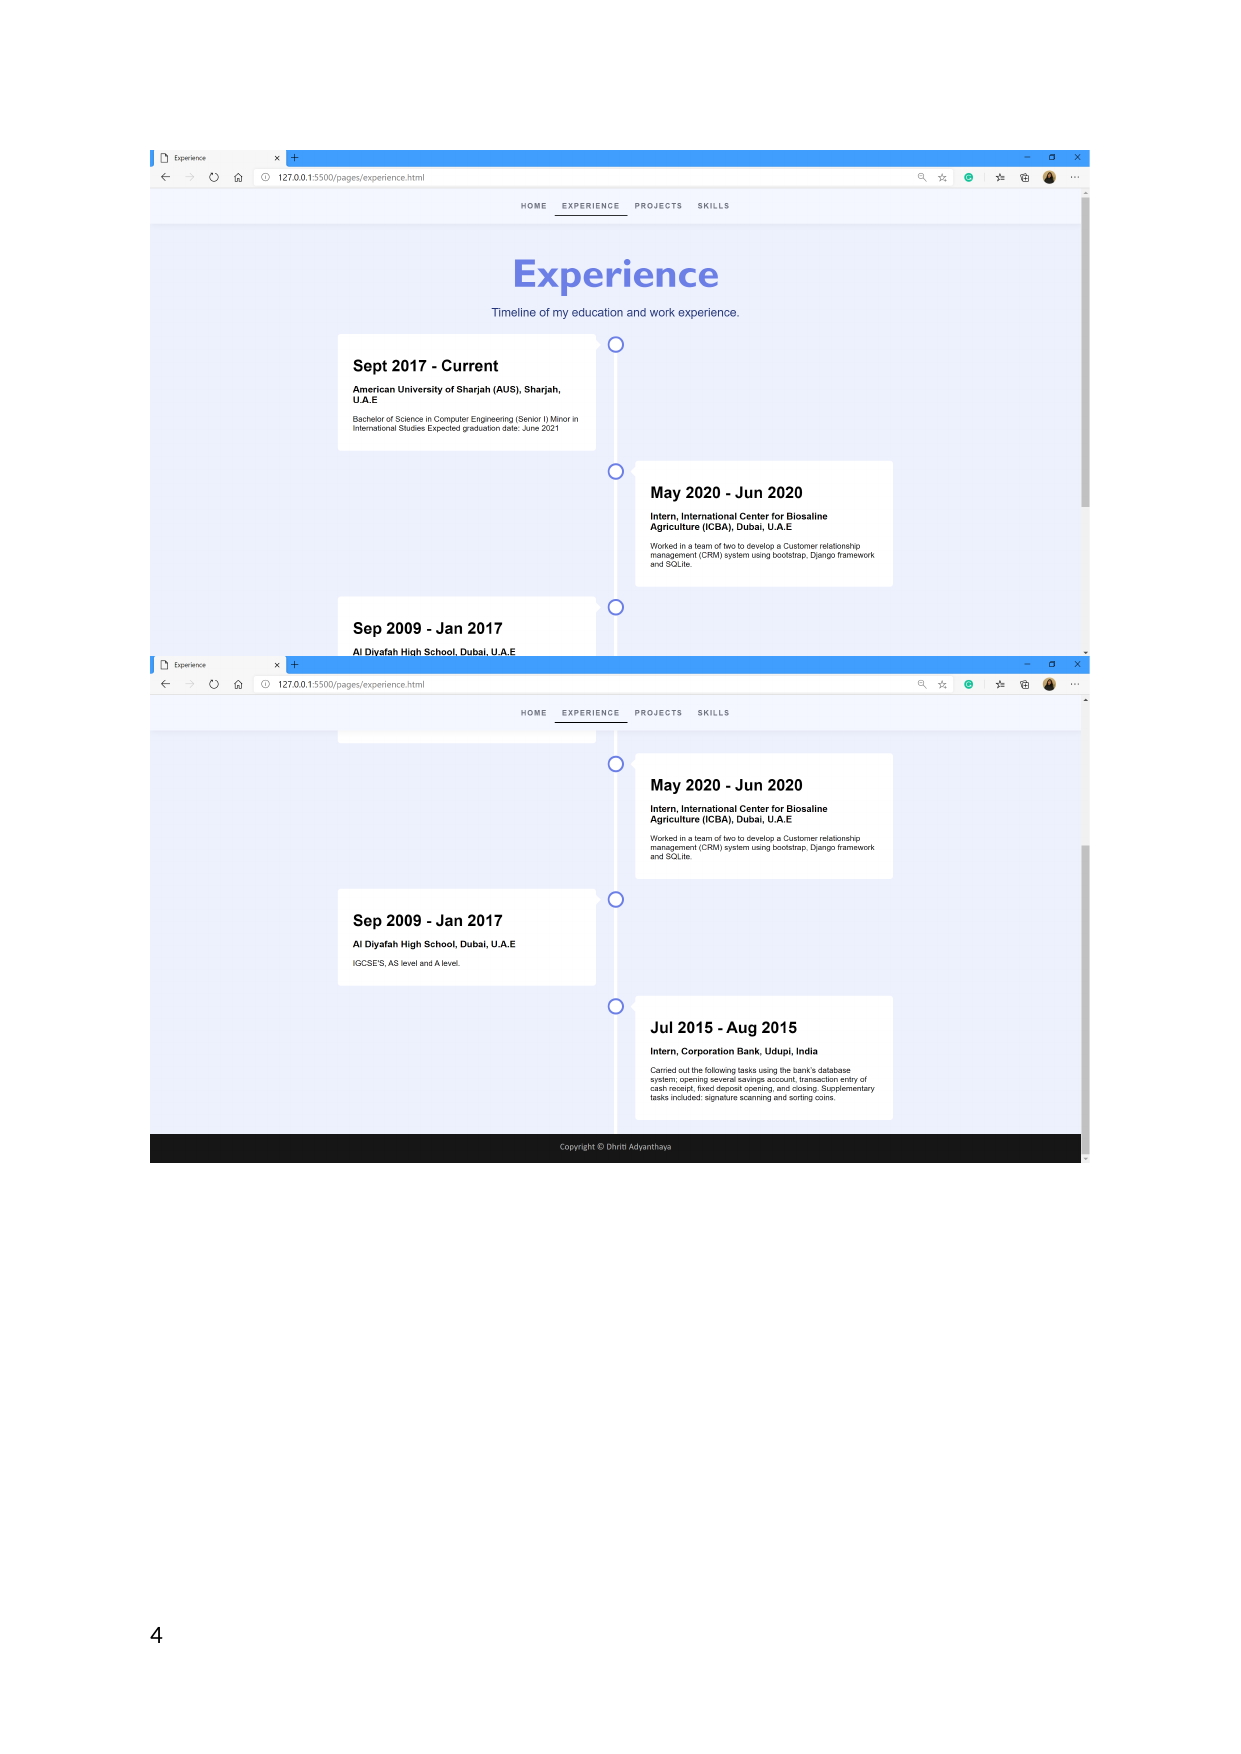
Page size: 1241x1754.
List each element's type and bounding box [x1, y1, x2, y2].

picture [150, 150, 1090, 1163]
